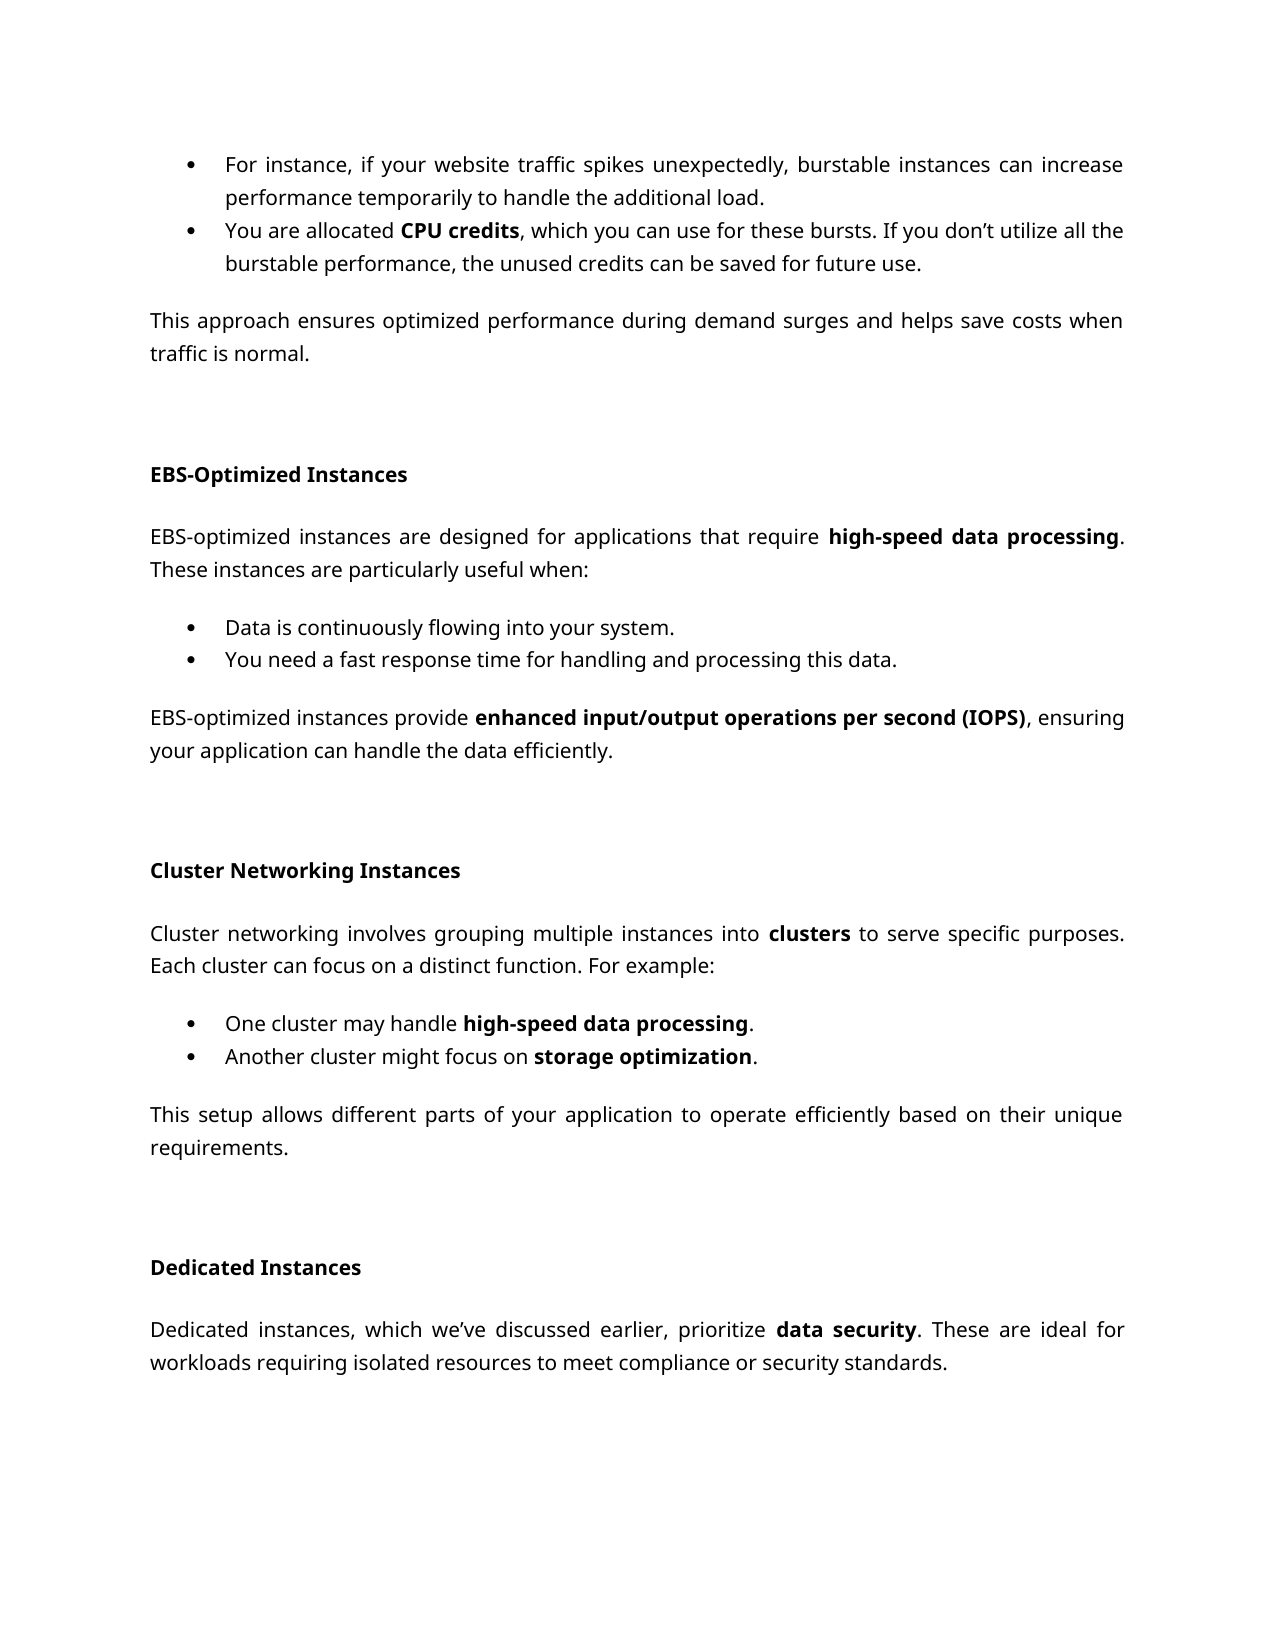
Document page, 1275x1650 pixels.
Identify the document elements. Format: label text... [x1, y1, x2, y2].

subtitle EBS-Optimized Instances [150, 460, 1125, 488]
text EBS-optimized instances provide enhanced input/output operations per second (IOPS), ensuring your application can handle the data efficiently. [150, 703, 1125, 765]
list You are allocated CPU credits, which you can use for these bursts. If you don’t utilize all the burstable performance, the unused credits can be saved for future use. [187, 216, 1125, 277]
text Dedicated instances, which we’ve discussed earlier, prioritize data security. These are ideal for workloads requiring isolated resources to meet compliance or security standards. [150, 1316, 1125, 1377]
text This setup allows different parts of your application to operate efficiently based on their unique requirements. [150, 1100, 1125, 1162]
list One cluster may handle high-speed data processing. [187, 1009, 1125, 1038]
text This approach ensures optimized performance during demand surges and helps save costs when traffic is normal. [150, 307, 1125, 368]
list Another cluster might focus on storage optimization. [187, 1042, 1125, 1071]
list Data is continuously flowing into your system. [187, 613, 1125, 641]
text EBS-optimized instances are designed for applications that require high-speed data processing. These instances are particularly useful when: [150, 522, 1125, 583]
subtitle Dedicated Instances [150, 1253, 1125, 1282]
list You need a fast response time for handling and processing this data. [187, 646, 1125, 674]
list For instance, if your website traffic spikes unexpectedly, burstable instances can increase performance temporarily to handle the additional load. [187, 150, 1125, 211]
text Cluster networking involves grouping multiple instances into clusters to serve specific purposes. Each cluster can focus on a distinct function. For example: [150, 919, 1125, 980]
subtitle Cluster Networking Instances [150, 857, 1125, 885]
